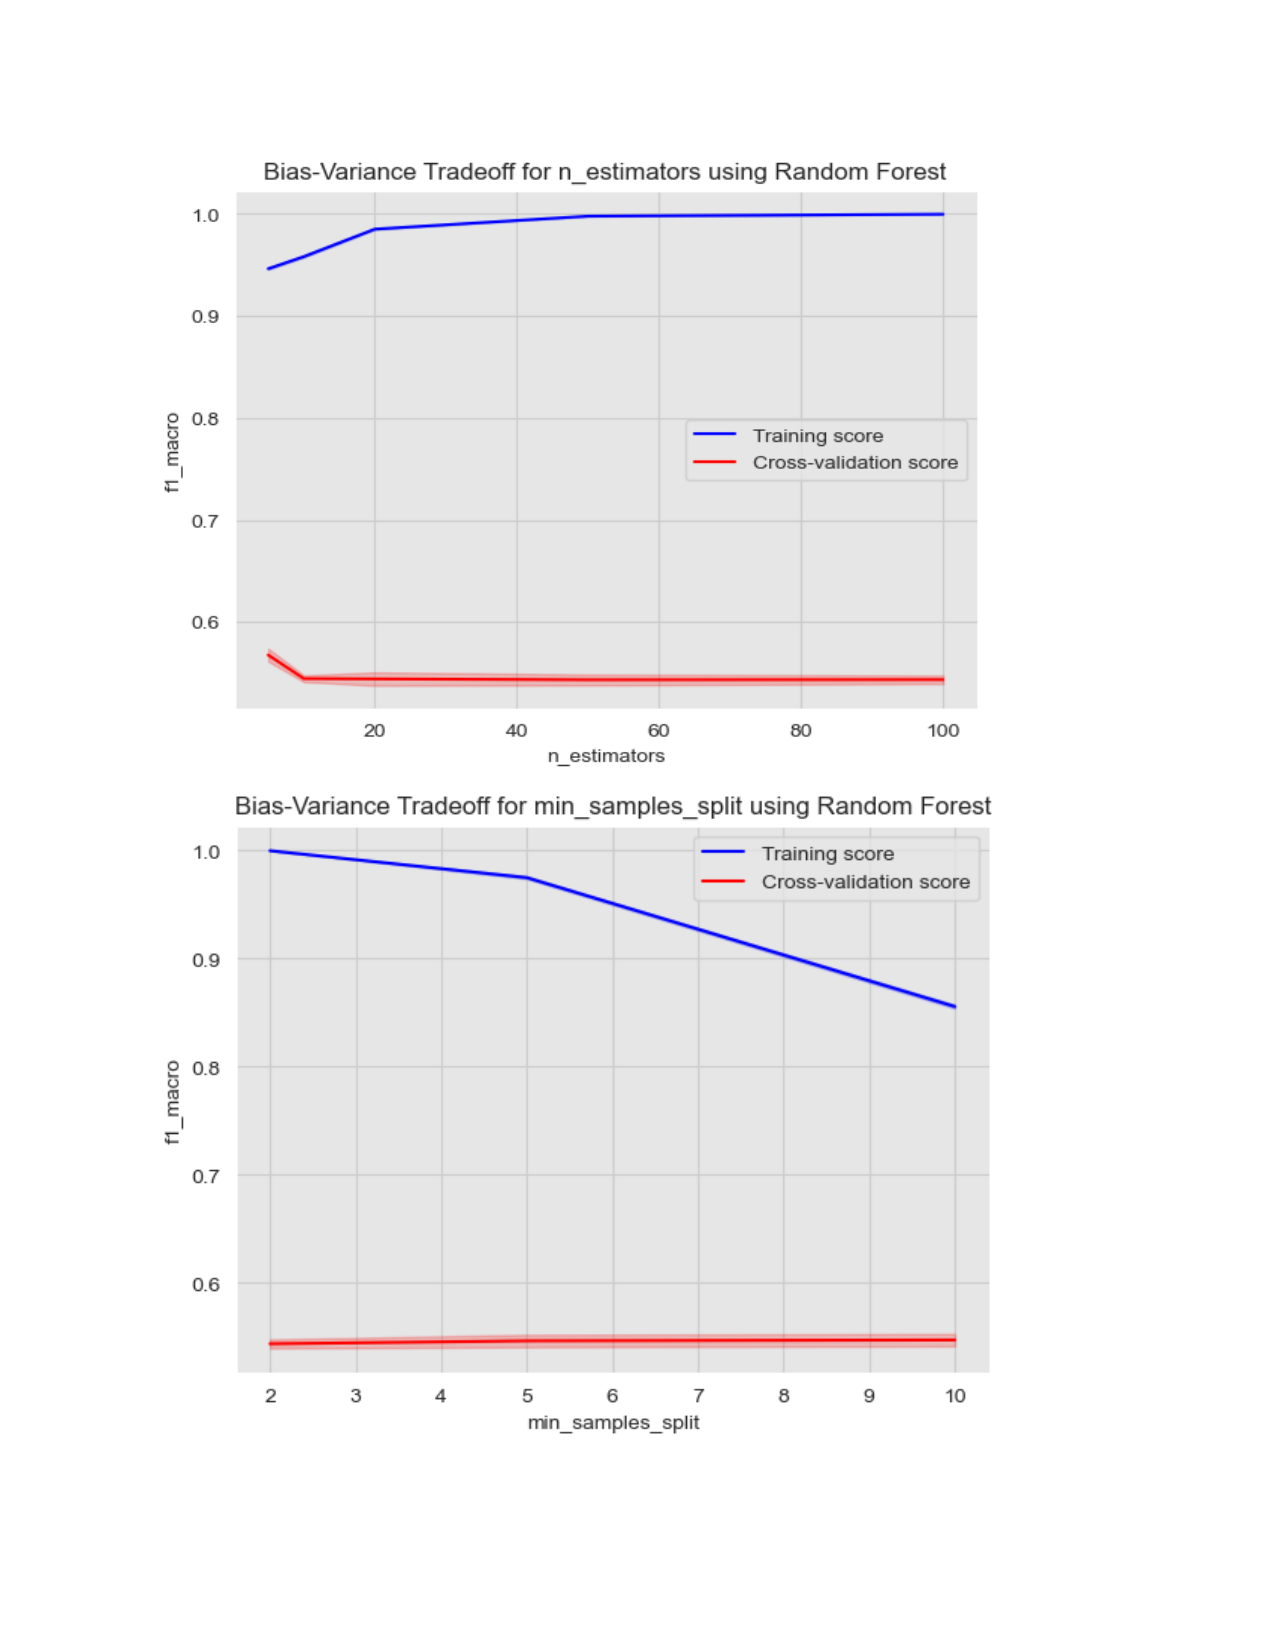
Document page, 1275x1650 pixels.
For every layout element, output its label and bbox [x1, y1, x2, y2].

picture [150, 150, 991, 779]
picture [150, 782, 1005, 1447]
